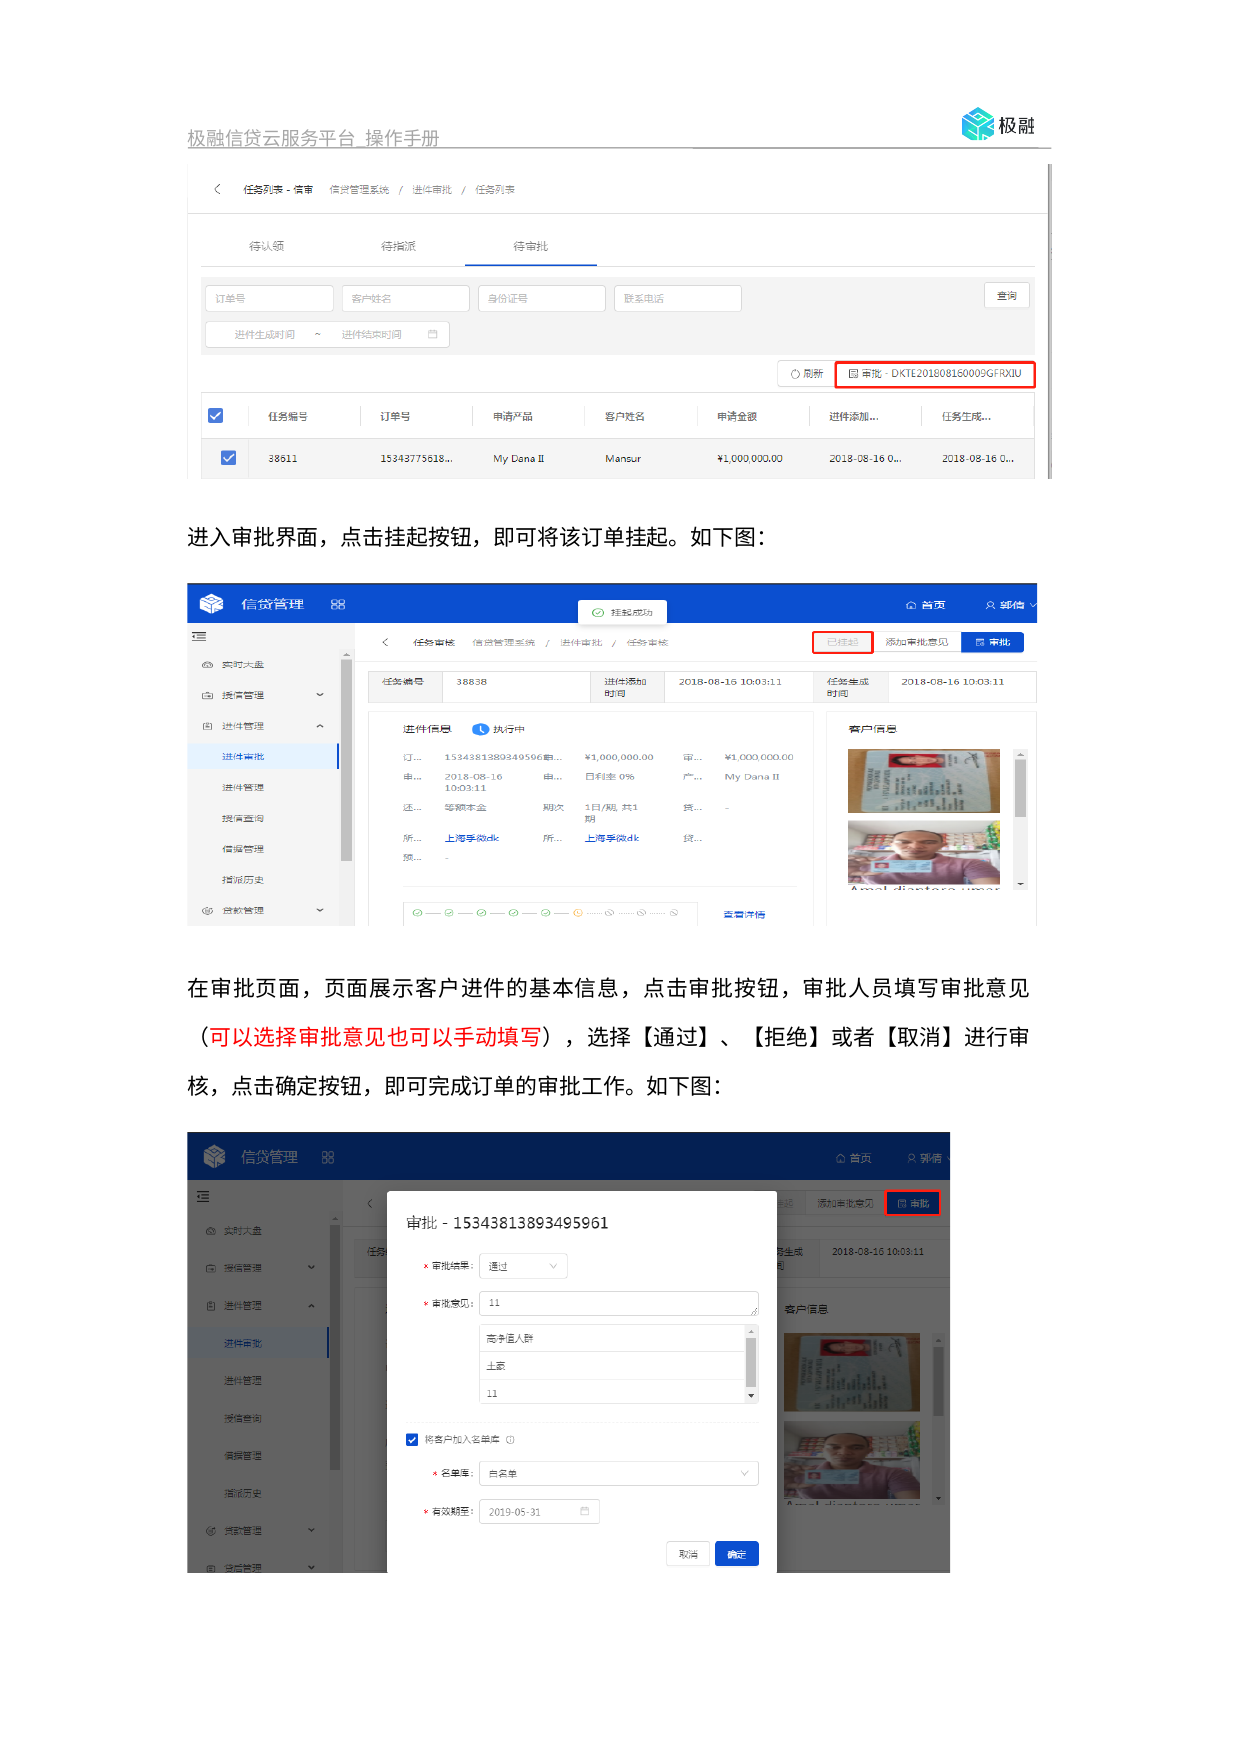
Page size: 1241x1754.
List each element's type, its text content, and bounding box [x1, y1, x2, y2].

picture [187, 1132, 951, 1573]
text 在审批页面，页面展示客户进件的基本信息，点击审批按钮，审批人员填写审批意见（可以选择审批意见也可以手动填写），选择【通过】、【拒绝】或者【取消】进行审核，点击确定按钮，即可完成订单的审批工作。如下图： [187, 971, 1031, 1101]
text 进入审批界面，点击挂起按钮，即可将该订单挂起。如下图： [187, 519, 1031, 552]
picture [187, 583, 1038, 926]
picture [952, 105, 1042, 144]
picture [187, 164, 1052, 479]
